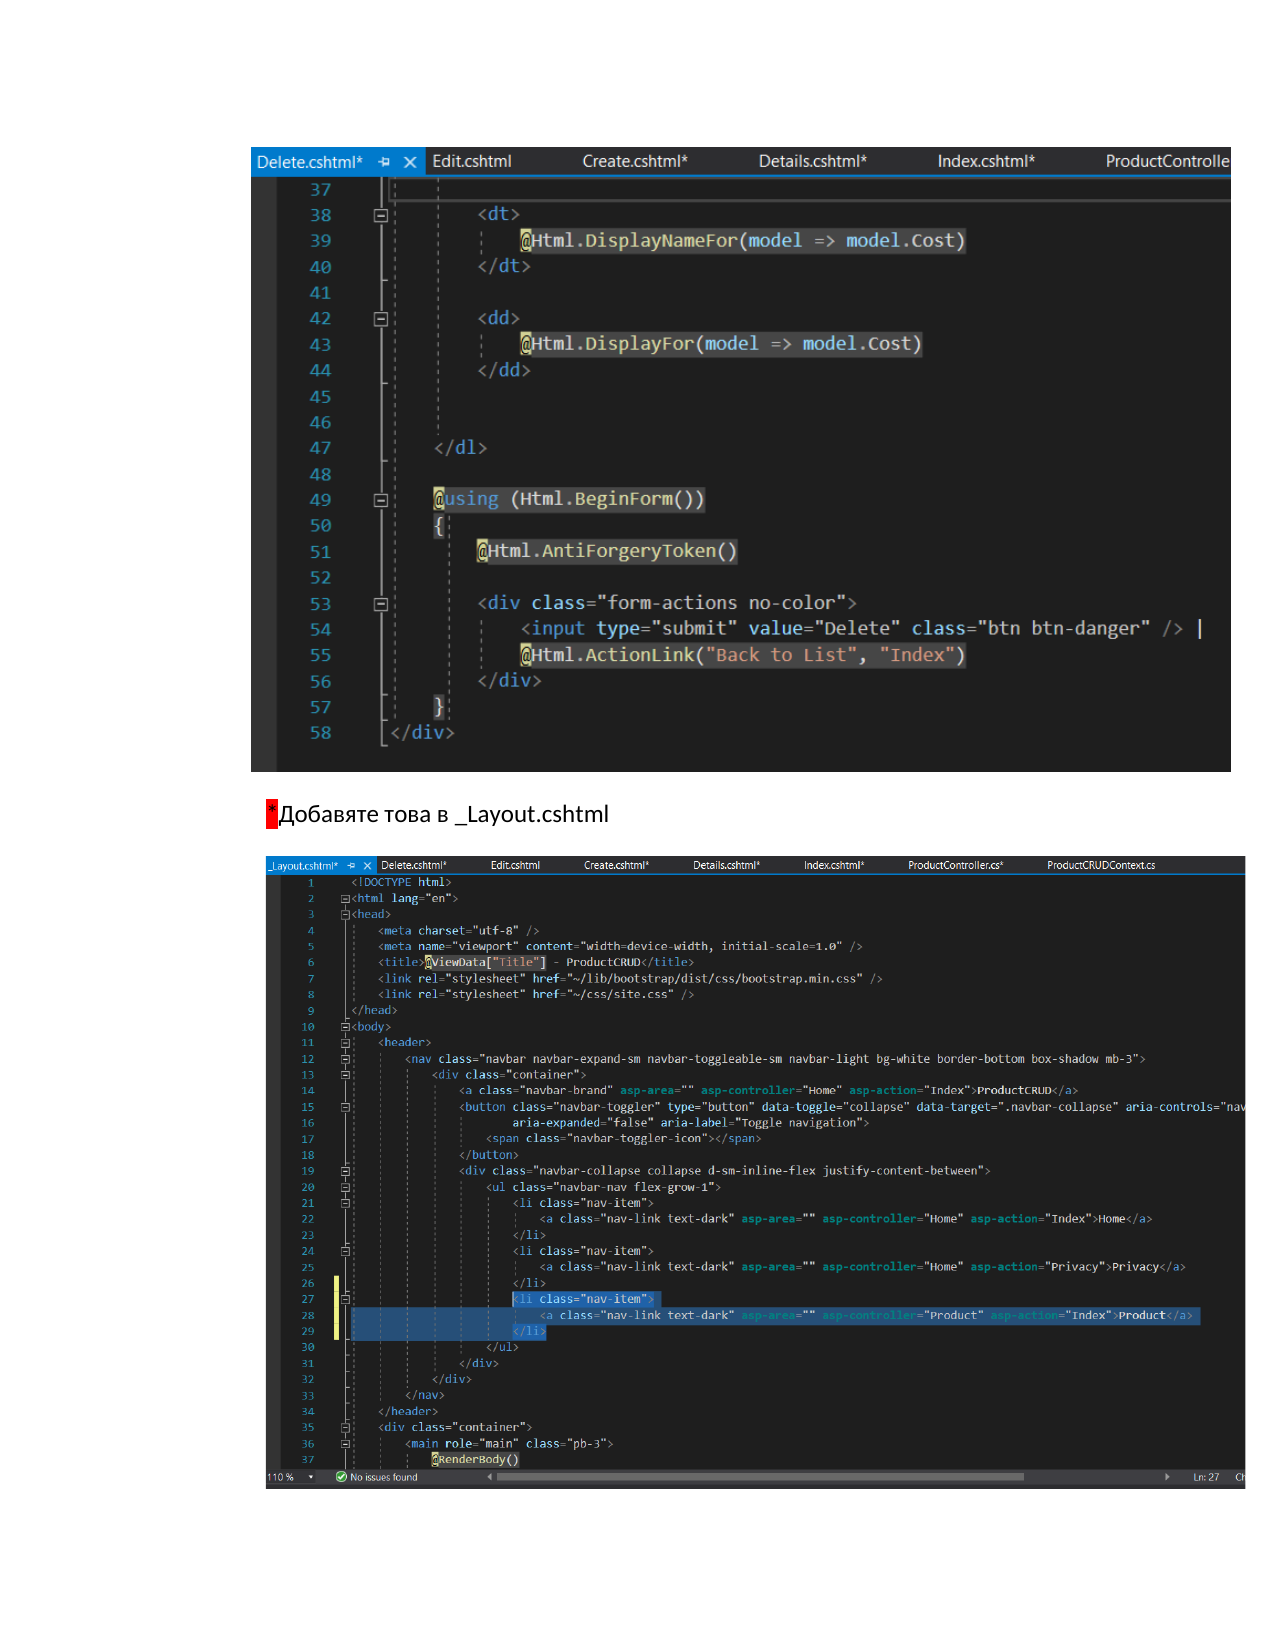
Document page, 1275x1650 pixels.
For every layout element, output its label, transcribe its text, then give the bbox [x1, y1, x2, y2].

picture [251, 147, 1231, 772]
picture [265, 856, 1246, 1489]
list *Добавяте това в _Layout.cshtml [266, 798, 1127, 829]
